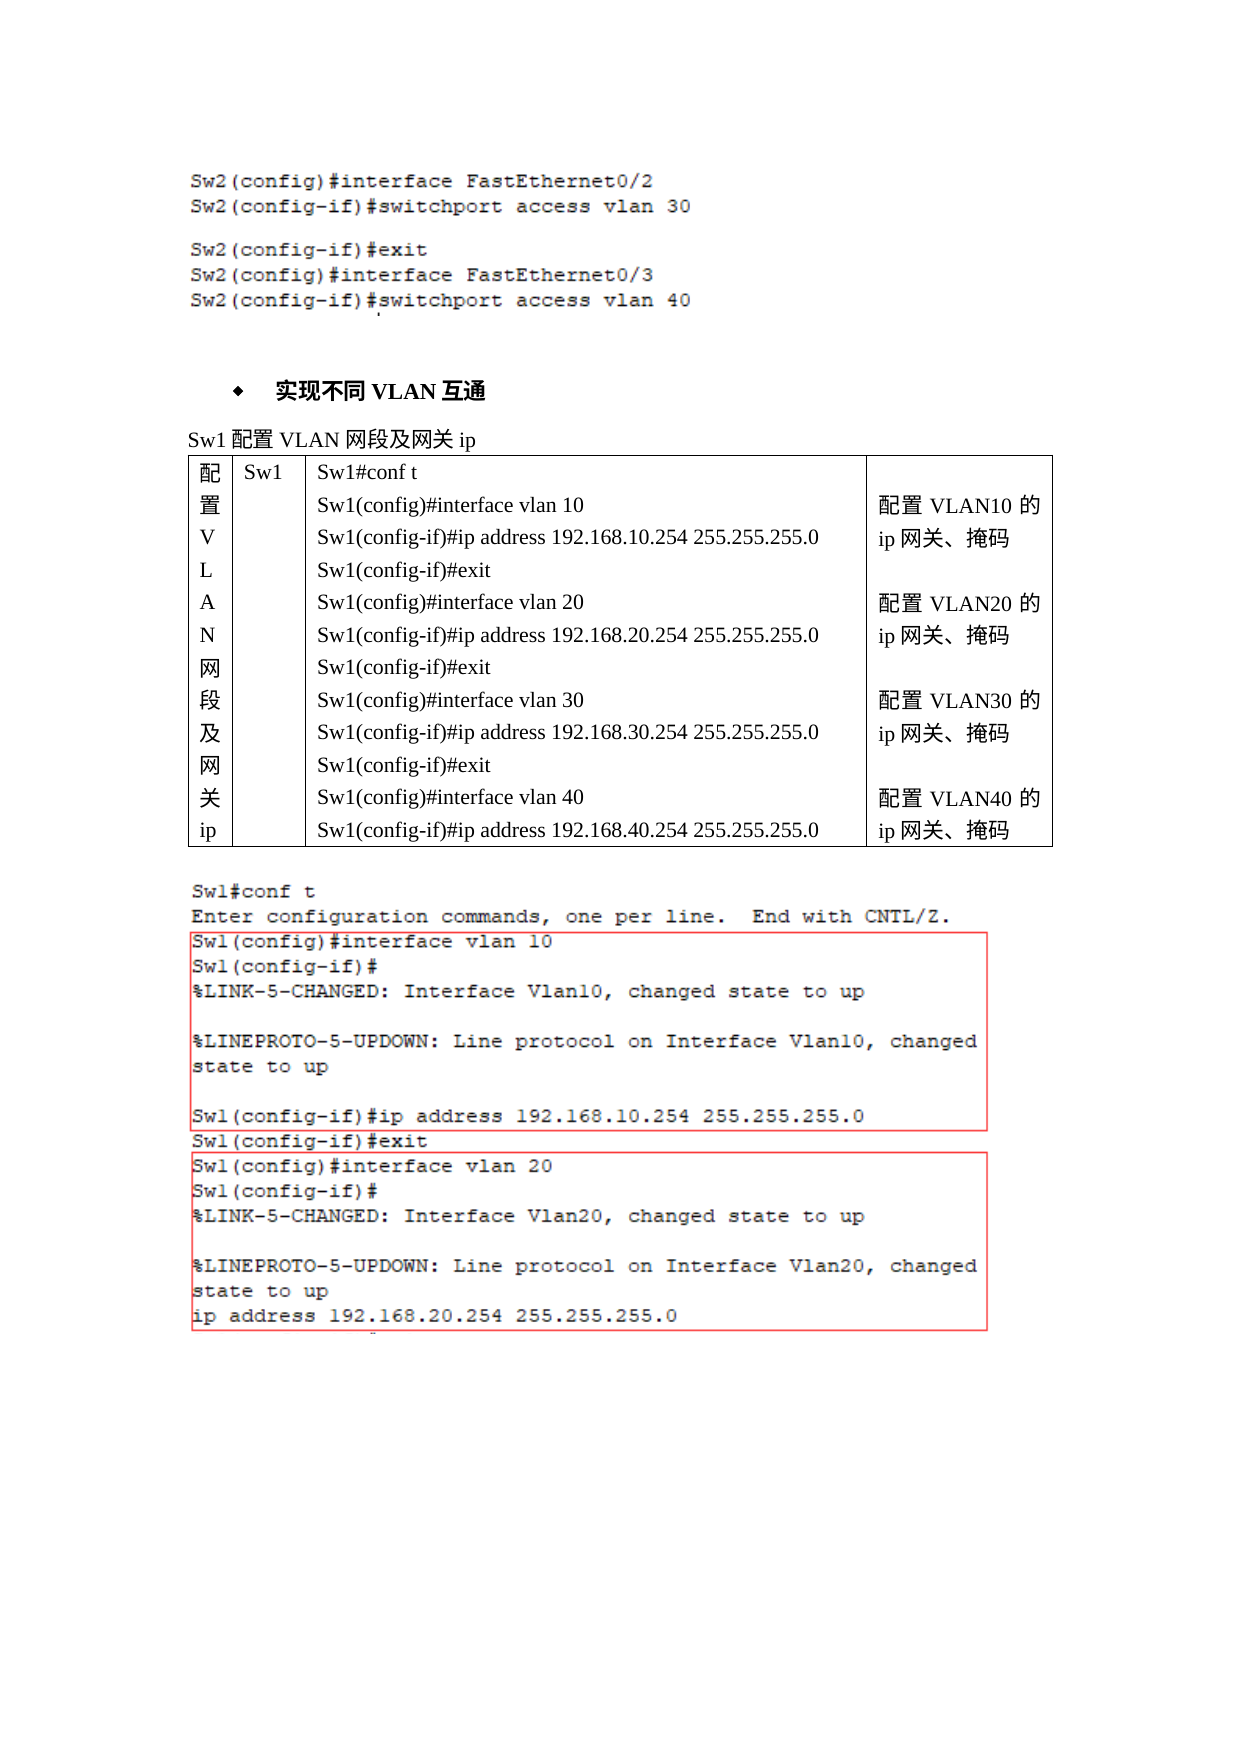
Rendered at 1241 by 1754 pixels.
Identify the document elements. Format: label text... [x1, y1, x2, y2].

picture [187, 879, 1052, 1334]
table_header 配置V L A N 网段及网关ip [189, 456, 232, 846]
text Sw1配置VLAN 网段及网关ip [187, 422, 1053, 454]
list 实现不同VLAN互通 [231, 357, 1053, 422]
table_header 配置 VLAN10 的 ip 网关、掩码 配置 VLAN20 的 ip 网关、掩码 配置 VLAN30 的 ip 网关、掩码 配置 VLAN40 的 ip 网关、掩码 [867, 456, 1052, 846]
picture [187, 236, 1052, 316]
picture [187, 167, 1052, 221]
table_header Sw1#conf t Sw1(config)#interface vlan 10 Sw1(config-if)#ip address 192.168.10.254 255.255.255.0 Sw1(config-if)#exit Sw1(config)#interface vlan 20 Sw1(config-if)#ip address 192.168.20.254 255.255.255.0 Sw1(config-if)#exit Sw1(config)#interface vlan 30 Sw1(config-if)#ip address 192.168.30.254 255.255.255.0 Sw1(config-if)#exit Sw1(config)#interface vlan 40 Sw1(config-if)#ip address 192.168.40.254 255.255.255.0 [306, 456, 866, 846]
table_header Sw1 [233, 456, 305, 846]
